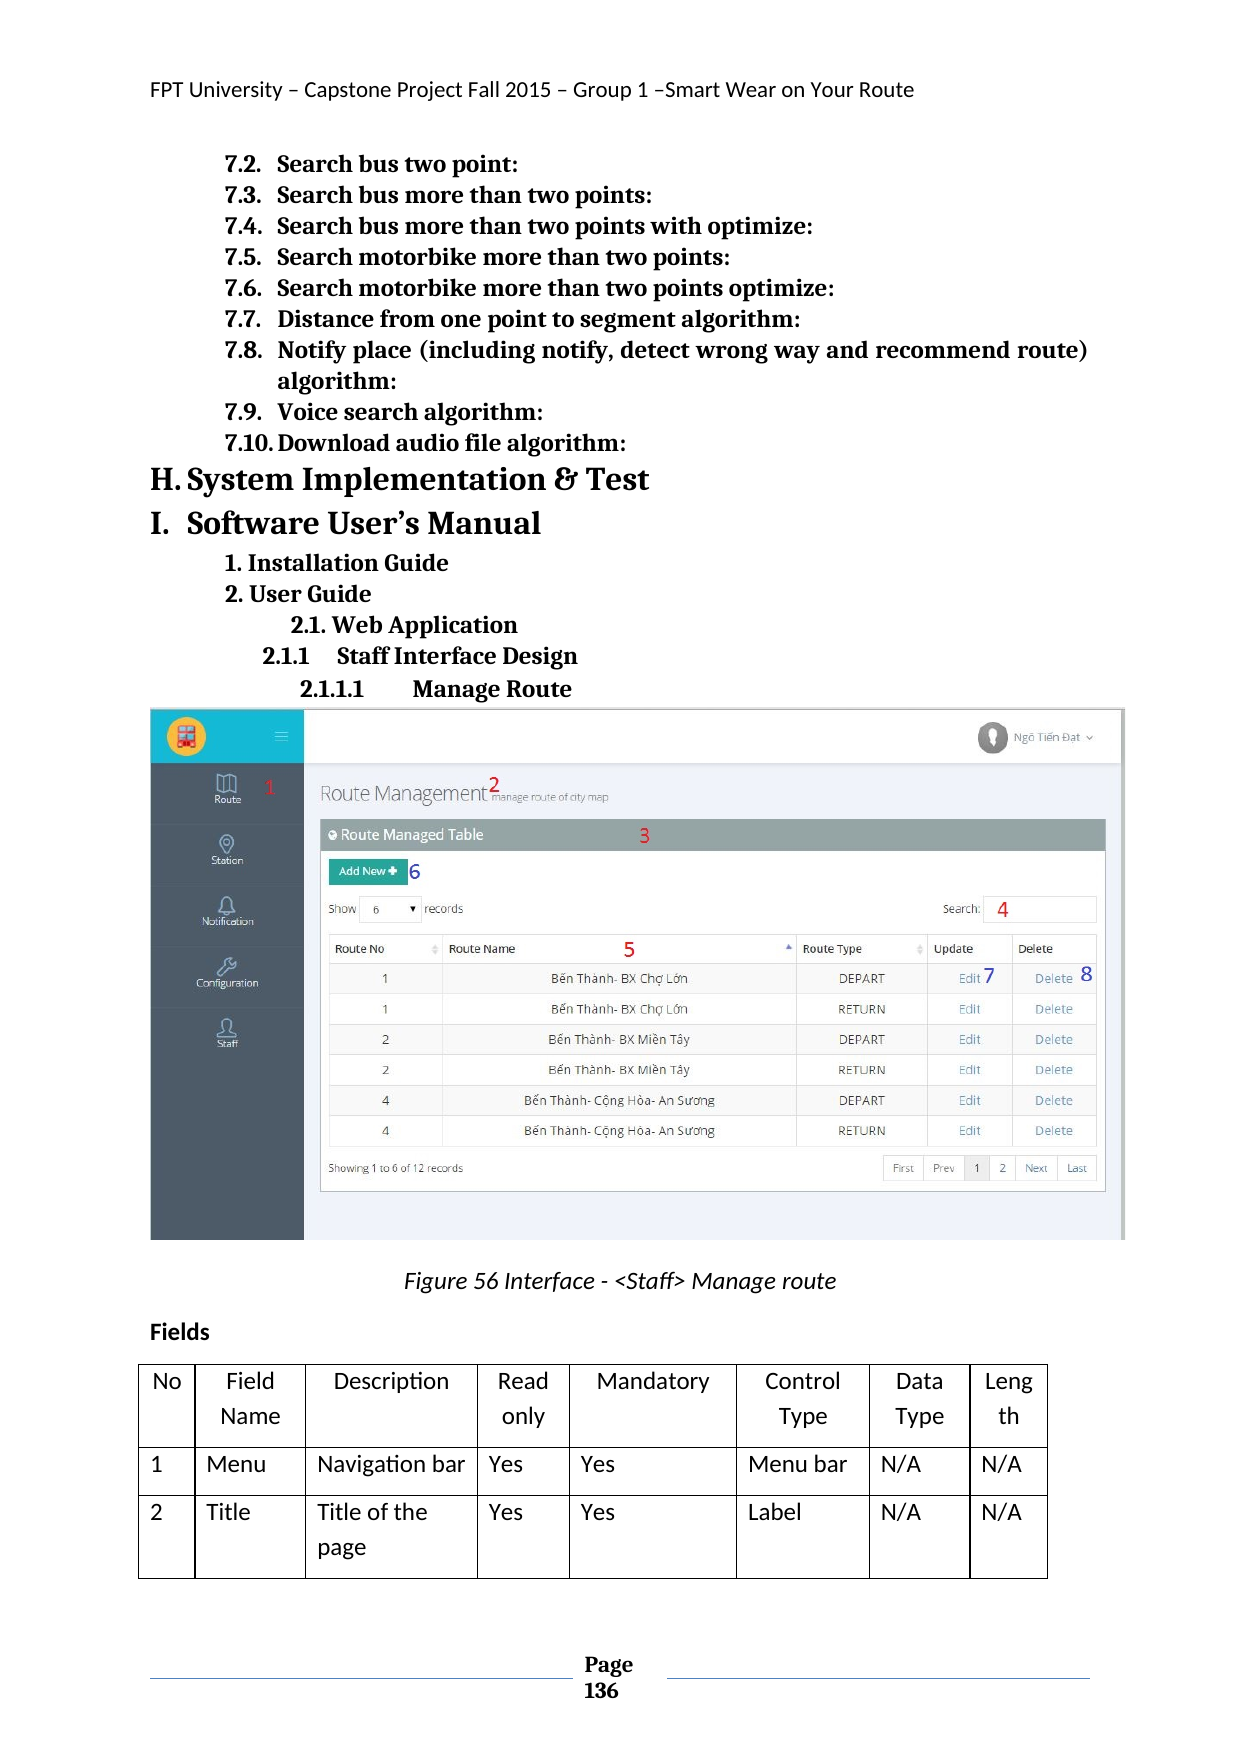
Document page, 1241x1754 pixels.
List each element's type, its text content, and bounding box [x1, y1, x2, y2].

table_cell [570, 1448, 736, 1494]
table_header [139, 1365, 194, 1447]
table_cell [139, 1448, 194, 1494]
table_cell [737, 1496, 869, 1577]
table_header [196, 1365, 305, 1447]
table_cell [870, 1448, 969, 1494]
subtitle System Implementation & Test [150, 460, 1090, 499]
subtitle 2. User Guide [225, 579, 1090, 608]
subtitle Staff Interface Design [262, 642, 1090, 670]
subtitle Search motorbike more than two points optimize: [225, 274, 1090, 303]
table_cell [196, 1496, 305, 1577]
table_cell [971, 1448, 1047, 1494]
subtitle Search bus more than two points: [225, 181, 1090, 210]
subtitle Search motorbike more than two points: [225, 243, 1090, 272]
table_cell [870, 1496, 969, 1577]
subtitle Search bus two point: [225, 150, 1090, 179]
subtitle Search bus more than two points with optimize: [225, 212, 1090, 241]
text Figure 56 Interface - <Staff> Manage route [150, 1265, 1090, 1295]
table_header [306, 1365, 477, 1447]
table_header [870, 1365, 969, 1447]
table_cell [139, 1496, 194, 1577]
subtitle 1. Installation Guide [225, 548, 1090, 577]
subtitle Notify place (including notify, detect wrong way and recommend route) algorithm: [225, 336, 1090, 396]
subtitle 2.1. Web Application [291, 611, 1090, 639]
subtitle Software User’s Manual [150, 504, 1090, 543]
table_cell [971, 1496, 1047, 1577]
subtitle Distance from one point to segment algorithm: [225, 305, 1090, 334]
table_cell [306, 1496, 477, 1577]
subtitle Voice search algorithm: [225, 398, 1090, 427]
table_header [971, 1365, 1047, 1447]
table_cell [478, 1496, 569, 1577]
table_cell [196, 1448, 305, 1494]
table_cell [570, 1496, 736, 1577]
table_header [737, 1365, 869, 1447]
picture [150, 707, 1125, 1240]
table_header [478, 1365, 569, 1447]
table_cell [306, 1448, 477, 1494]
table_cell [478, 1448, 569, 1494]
subtitle Manage Route [300, 675, 1090, 703]
subtitle Download audio file algorithm: [225, 429, 1090, 458]
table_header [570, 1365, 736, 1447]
text Fields [150, 1316, 1090, 1347]
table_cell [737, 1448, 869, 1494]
